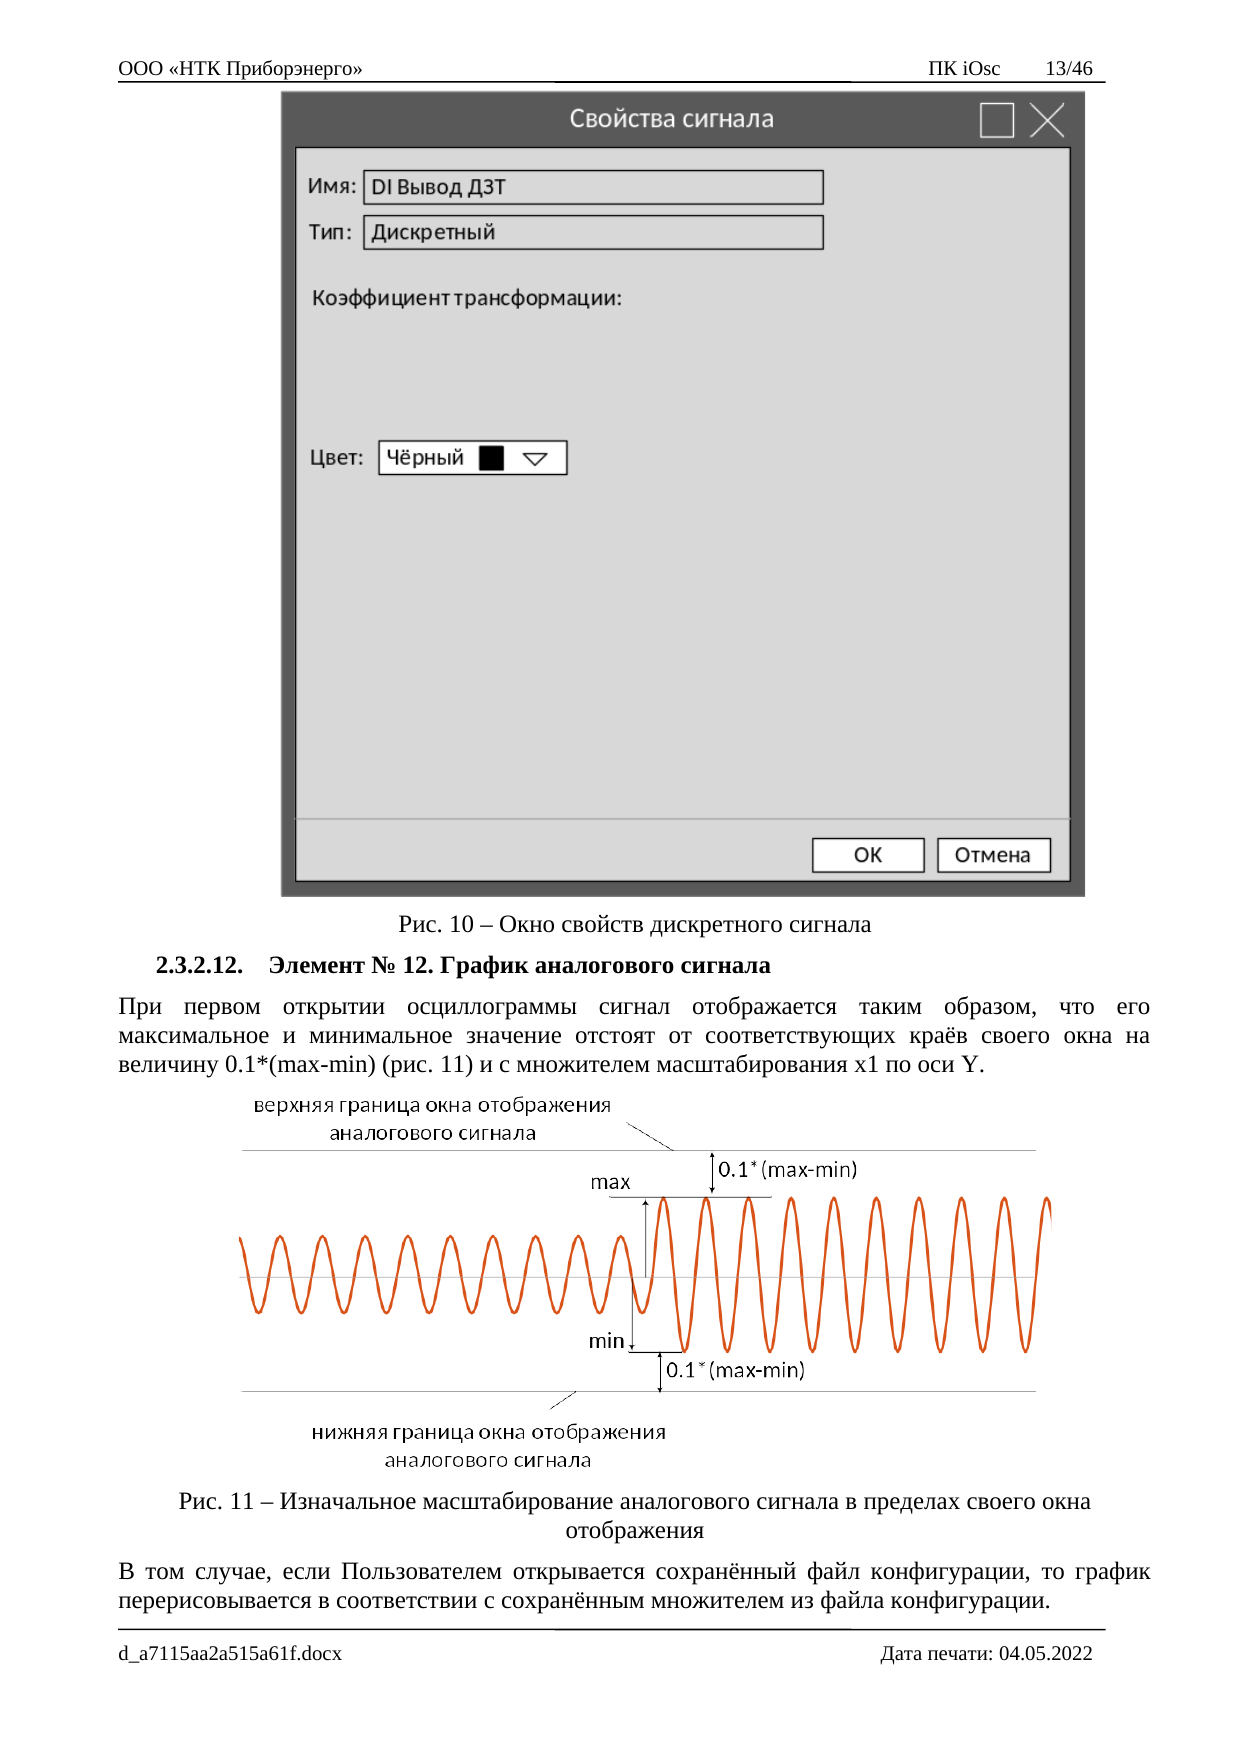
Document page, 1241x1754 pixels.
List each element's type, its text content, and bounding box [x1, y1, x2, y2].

text Рис. 10 – Окно свойств дискретного сигнала [118, 909, 1152, 937]
text Рис. 11 – Изначальное масштабирование аналогового сигнала в пределах своего окна отображения [118, 1486, 1152, 1544]
list Элемент № 12. График аналогового сигнала [156, 950, 1152, 979]
text При первом открытии осциллограммы сигнал отображается таким образом, что его максимальное и минимальное значение отстоят от соответствующих краёв своего окна на величину 0.1*(max-min) (рис. 11) и с множителем масштабирования x1 по оси Y. [118, 991, 1152, 1077]
text В том случае, если Пользователем открывается сохранённый файл конфигурации, то график перерисовывается в соответствии с сохранённым множителем из файла конфигурации. [118, 1556, 1152, 1614]
